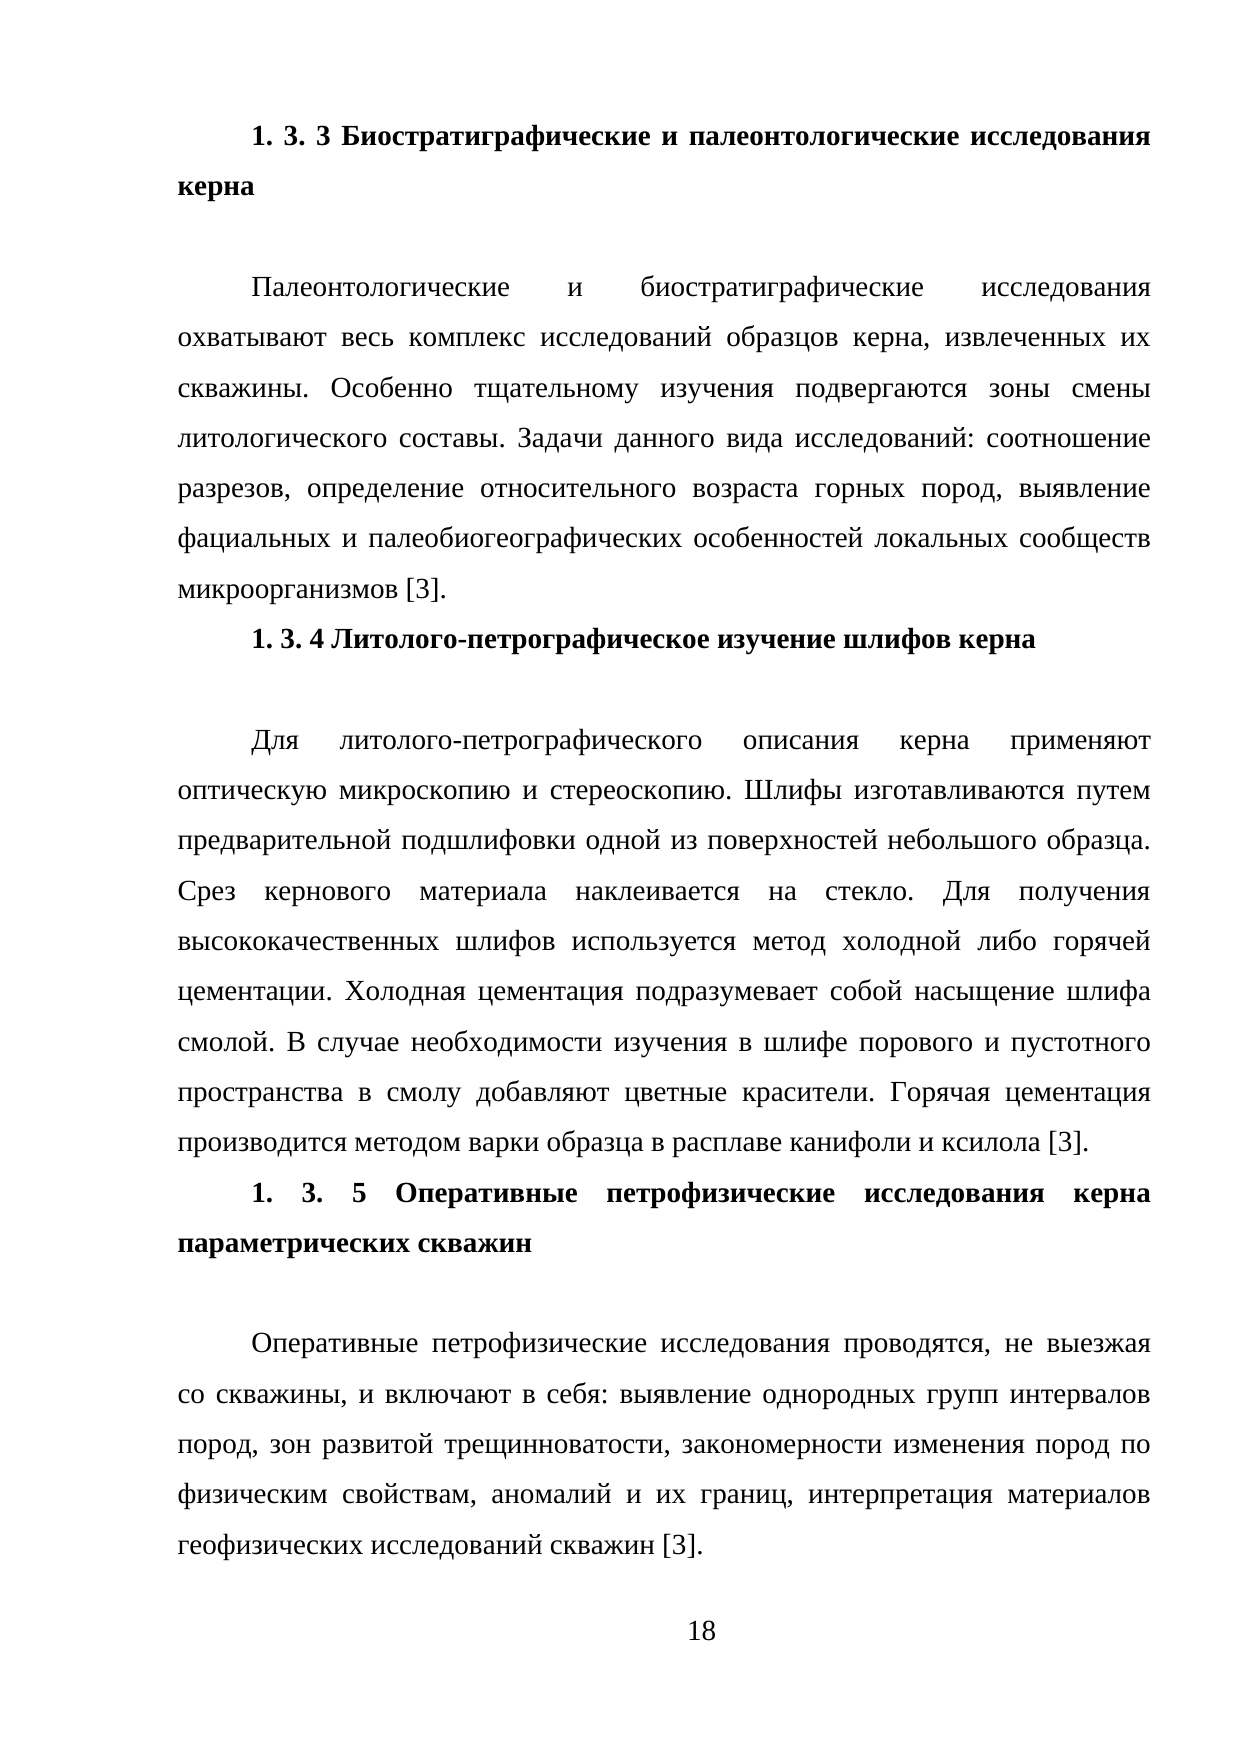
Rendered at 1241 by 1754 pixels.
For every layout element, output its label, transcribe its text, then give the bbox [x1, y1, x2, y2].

text 1. 3. 5 Оперативные петрофизические исследования керна параметрических скважин [177, 1175, 1152, 1258]
text Палеонтологические и биостратиграфические исследования охватывают весь комплекс исследований образцов керна, извлеченных их скважины. Особенно тщательному изучения подвергаются зоны смены литологического составы. Задачи данного вида исследований: соотношение разрезов, определение относительного возраста горных пород, выявление фациальных и палеобиогеографических особенностей локальных сообществ микроорганизмов [3]. [177, 269, 1152, 604]
text Для литолого-петрографического описания керна применяют оптическую микроскопию и стереоскопию. Шлифы изготавливаются путем предварительной подшлифовки одной из поверхностей небольшого образца. Срез кернового материала наклеивается на стекло. Для получения высококачественных шлифов используется метод холодной либо горячей цементации. Холодная цементация подразумевает собой насыщение шлифа смолой. В случае необходимости изучения в шлифе порового и пустотного пространства в смолу добавляют цветные красители. Горячая цементация производится методом варки образца в расплаве канифоли и ксилола [3]. [177, 722, 1152, 1158]
text Оперативные петрофизические исследования проводятся, не выезжая со скважины, и включают в себя: выявление однородных групп интервалов пород, зон развитой трещинноватости, закономерности изменения пород по физическим свойствам, аномалий и их границ, интерпретация материалов геофизических исследований скважин [3]. [177, 1326, 1152, 1560]
text 1. 3. 4 Литолого-петрографическое изучение шлифов керна [177, 621, 1152, 655]
text 1. 3. 3 Биостратиграфические и палеонтологические исследования керна [177, 118, 1152, 202]
